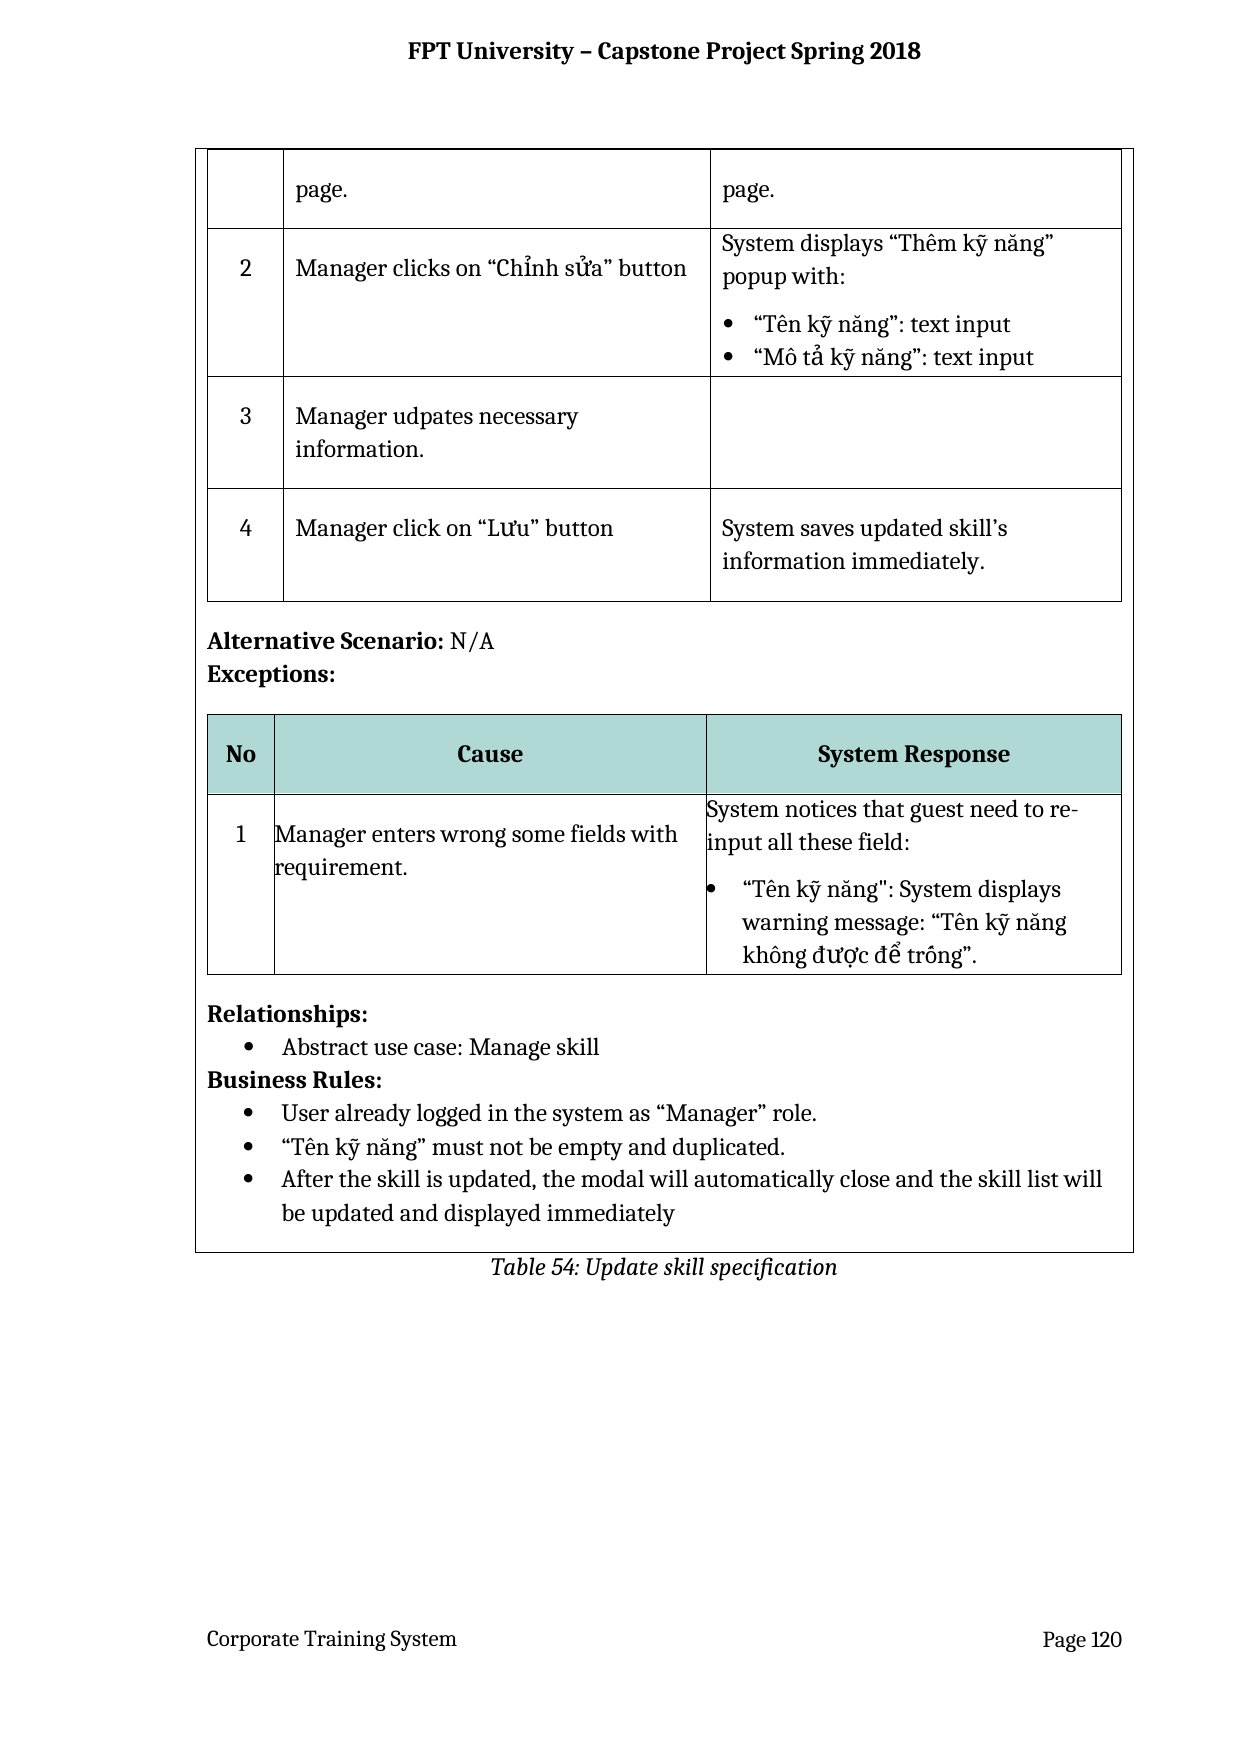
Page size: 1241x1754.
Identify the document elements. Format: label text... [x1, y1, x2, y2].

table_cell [196, 149, 1133, 1252]
